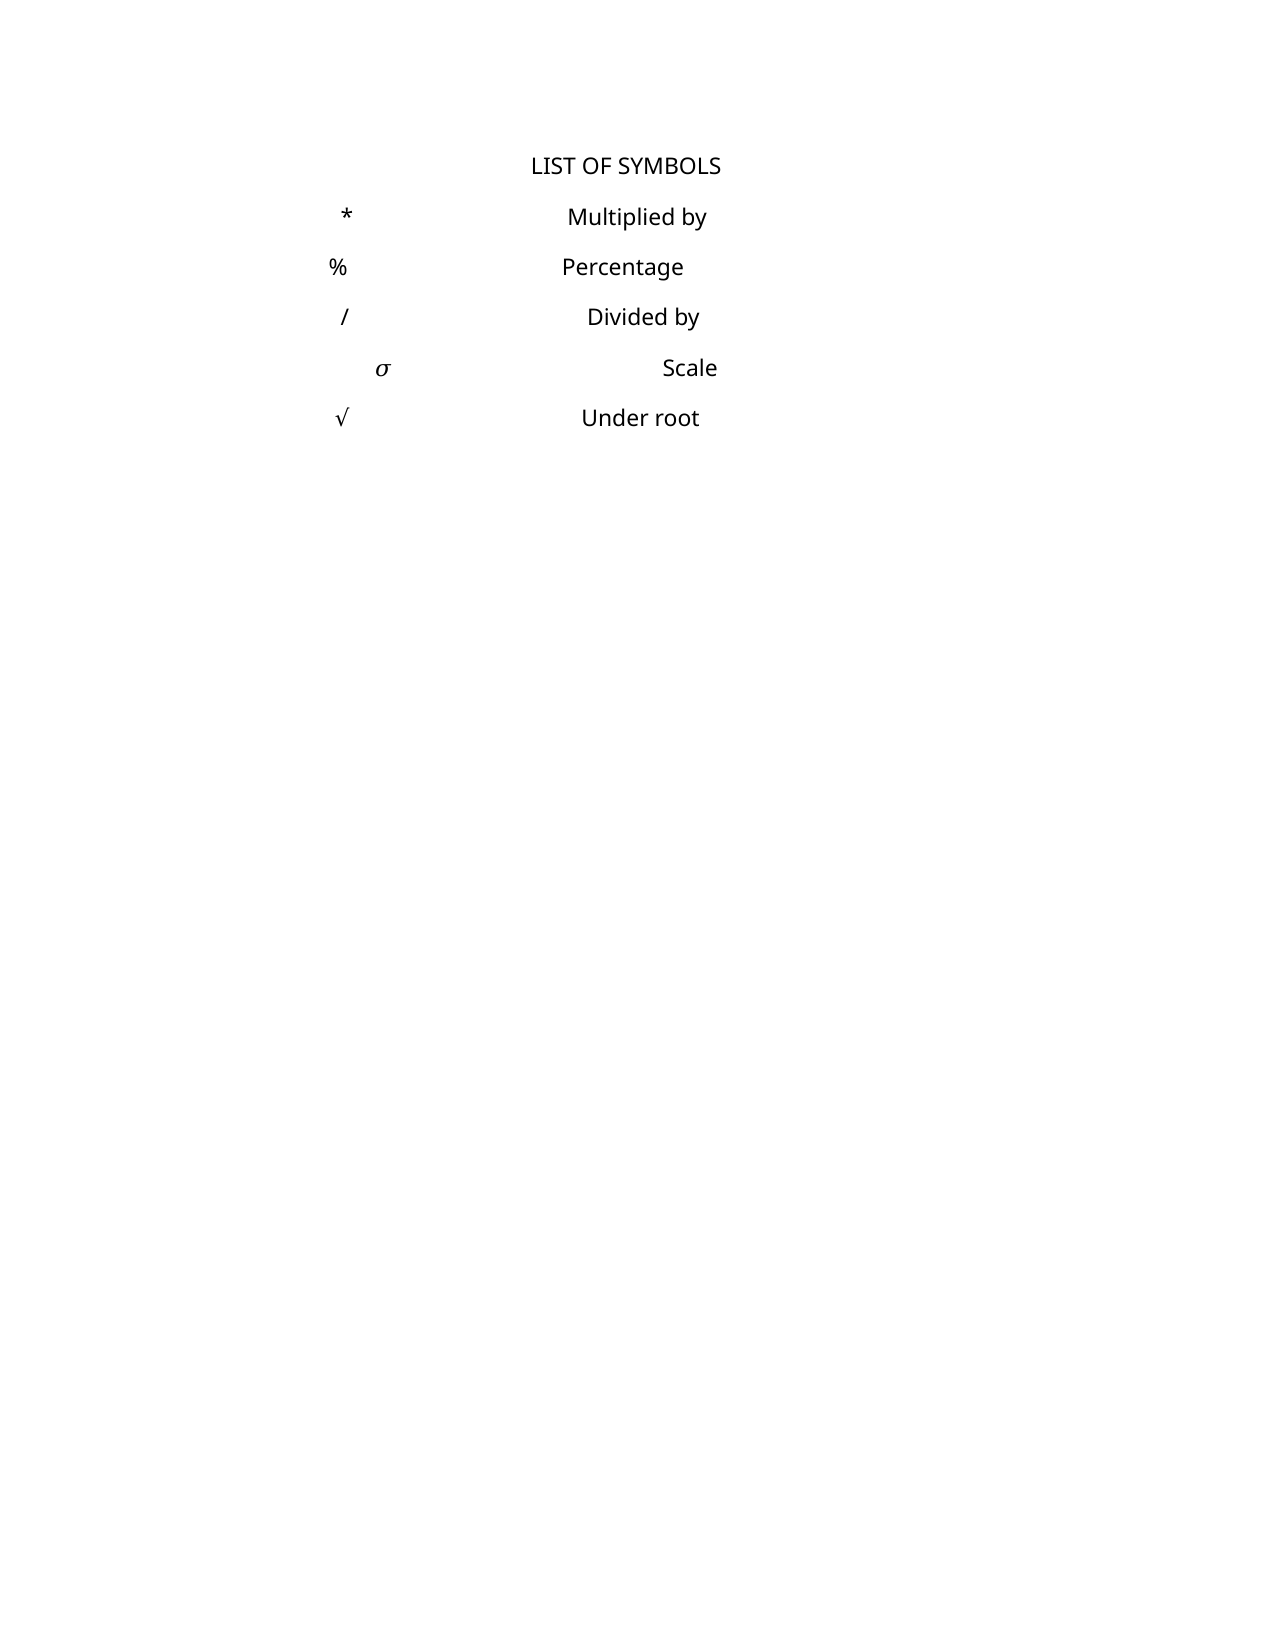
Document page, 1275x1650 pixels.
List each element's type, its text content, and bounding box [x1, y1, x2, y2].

text LIST OF SYMBOLS [150, 150, 1125, 181]
text 𝜎 Scale [150, 352, 1125, 383]
text / Divided by [150, 301, 1125, 332]
text √ Under root [150, 402, 1125, 433]
text * Multiplied by [150, 200, 1125, 232]
text % Percentage [150, 251, 1125, 282]
